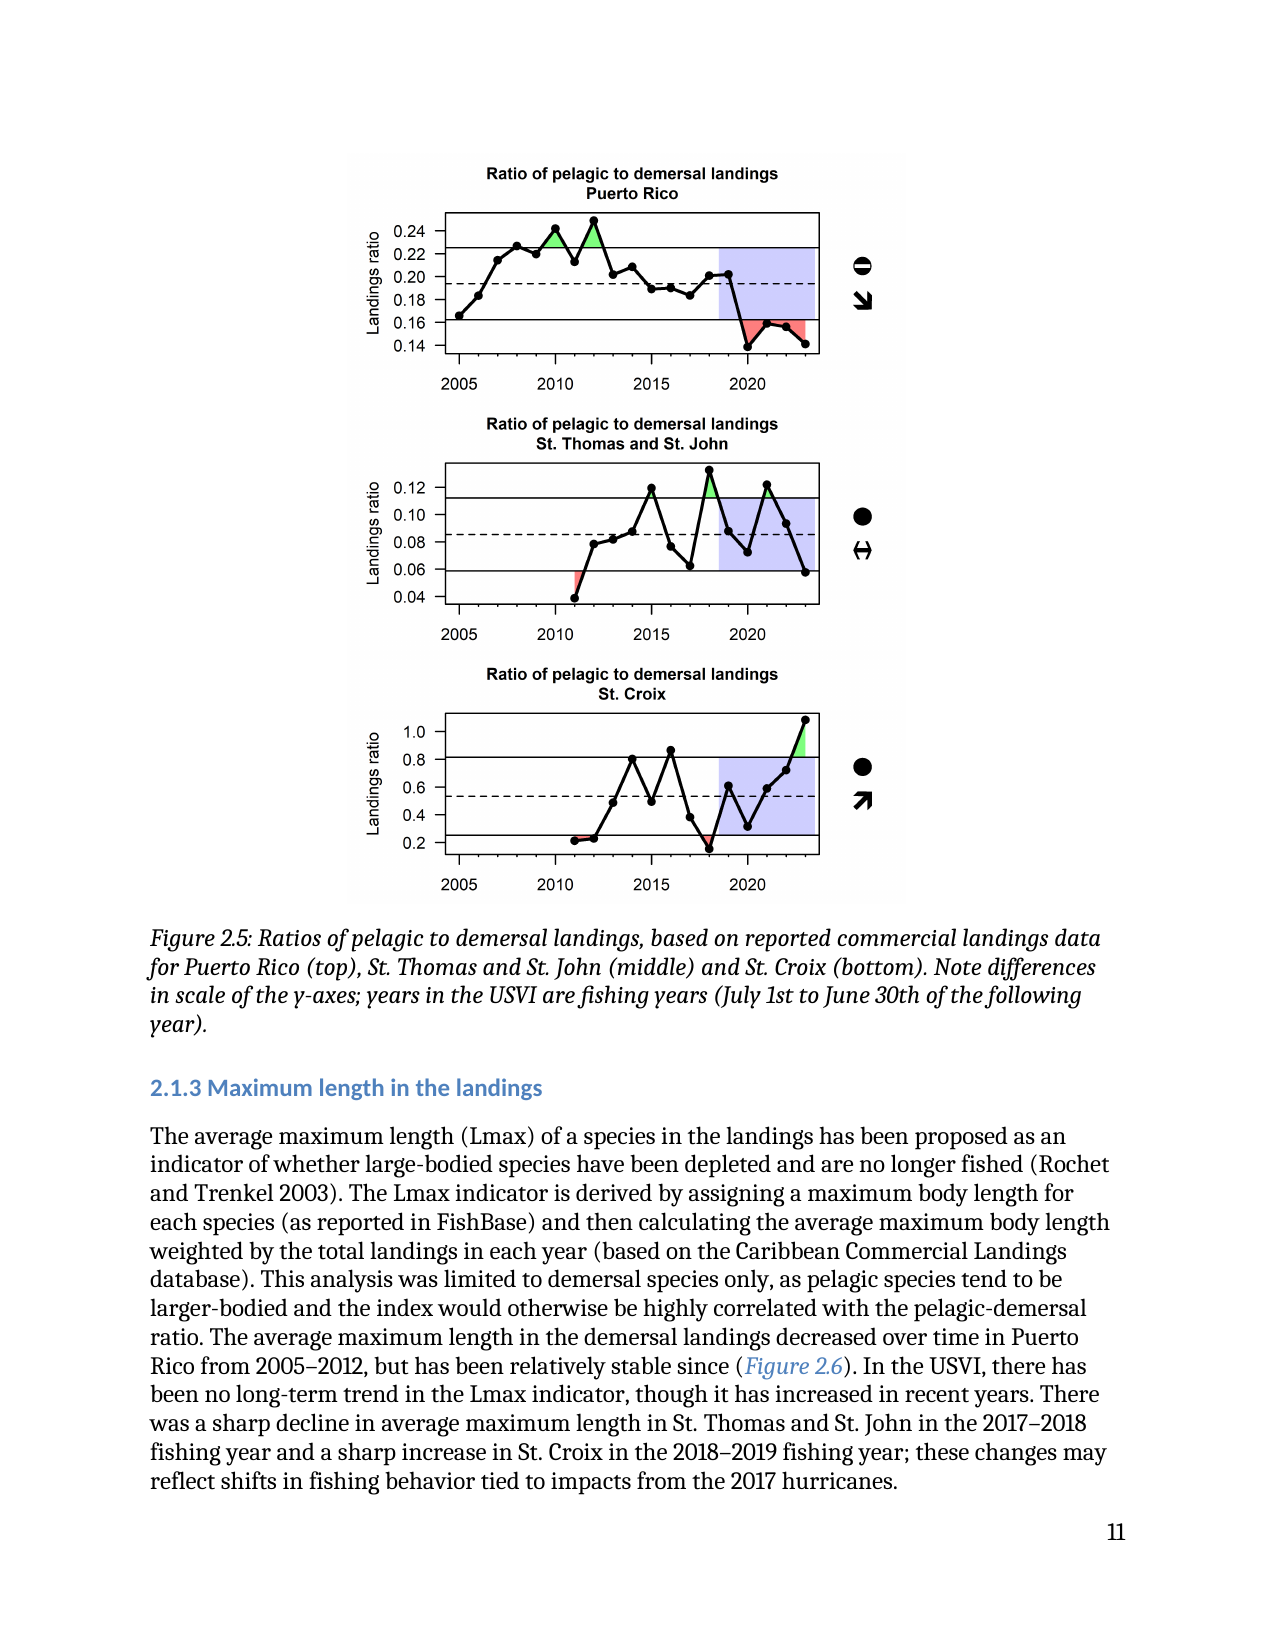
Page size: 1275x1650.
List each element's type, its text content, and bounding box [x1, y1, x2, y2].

text The average maximum length (Lmax) of a species in the landings has been proposed as an indicator of whether large-bodied species have been depleted and are no longer fished (Rochet and Trenkel 2003). The Lmax indicator is derived by assigning a maximum body length for each species (as reported in FishBase) and then calculating the average maximum body length weighted by the total landings in each year (based on the Caribbean Commercial Landings database). This analysis was limited to demersal species only, as pelagic species tend to be larger-bodied and the index would otherwise be highly correlated with the pelagic-demersal ratio. The average maximum length in the demersal landings decreased over time in Puerto Rico from 2005–2012, but has been relatively stable since (Figure 2.6). In the USVI, there has been no long-term trend in the Lmax indicator, though it has increased in recent years. There was a sharp decline in average maximum length in St. Thomas and St. John in the 2017–2018 fishing year and a sharp increase in St. Croix in the 2018–2019 fishing year; these changes may reflect shifts in fishing behavior tied to impacts from the 2017 hurricanes. [150, 1122, 1125, 1495]
subtitle 2.1.3 Maximum length in the landings [150, 1072, 1125, 1103]
picture [346, 153, 906, 904]
table_header Figure 2.5: Ratios of pelagic to demersal landings, based on reported commercial landings data for Puerto Rico (top), St. Thomas and St. John (middle) and St. Croix (bottom). Note differences in scale of the y-axes; years in the USVI are fishing years (July 1st to June 30th of the following year). [139, 150, 1114, 1051]
